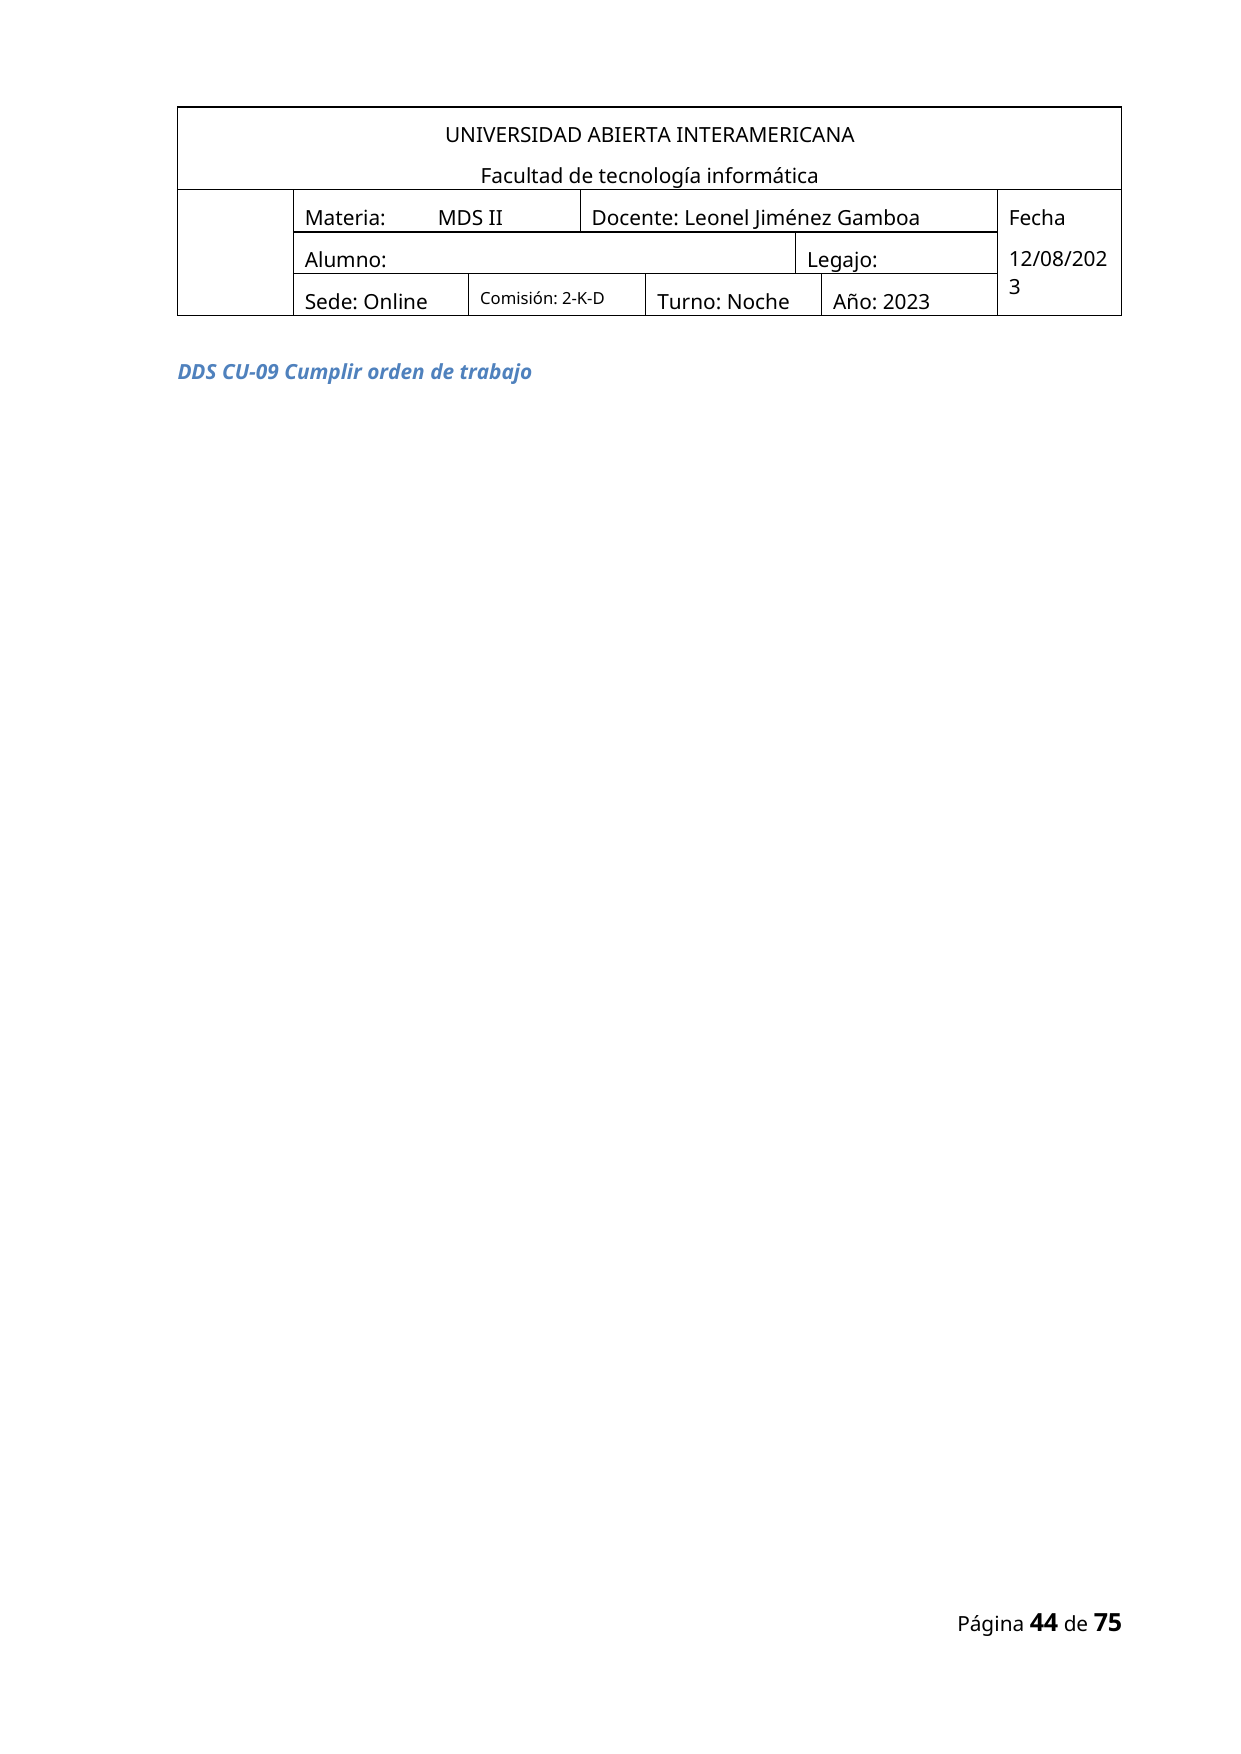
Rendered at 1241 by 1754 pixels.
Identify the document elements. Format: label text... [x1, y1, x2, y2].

subtitle DDS CU-09 Cumplir orden de trabajo [177, 357, 1122, 386]
